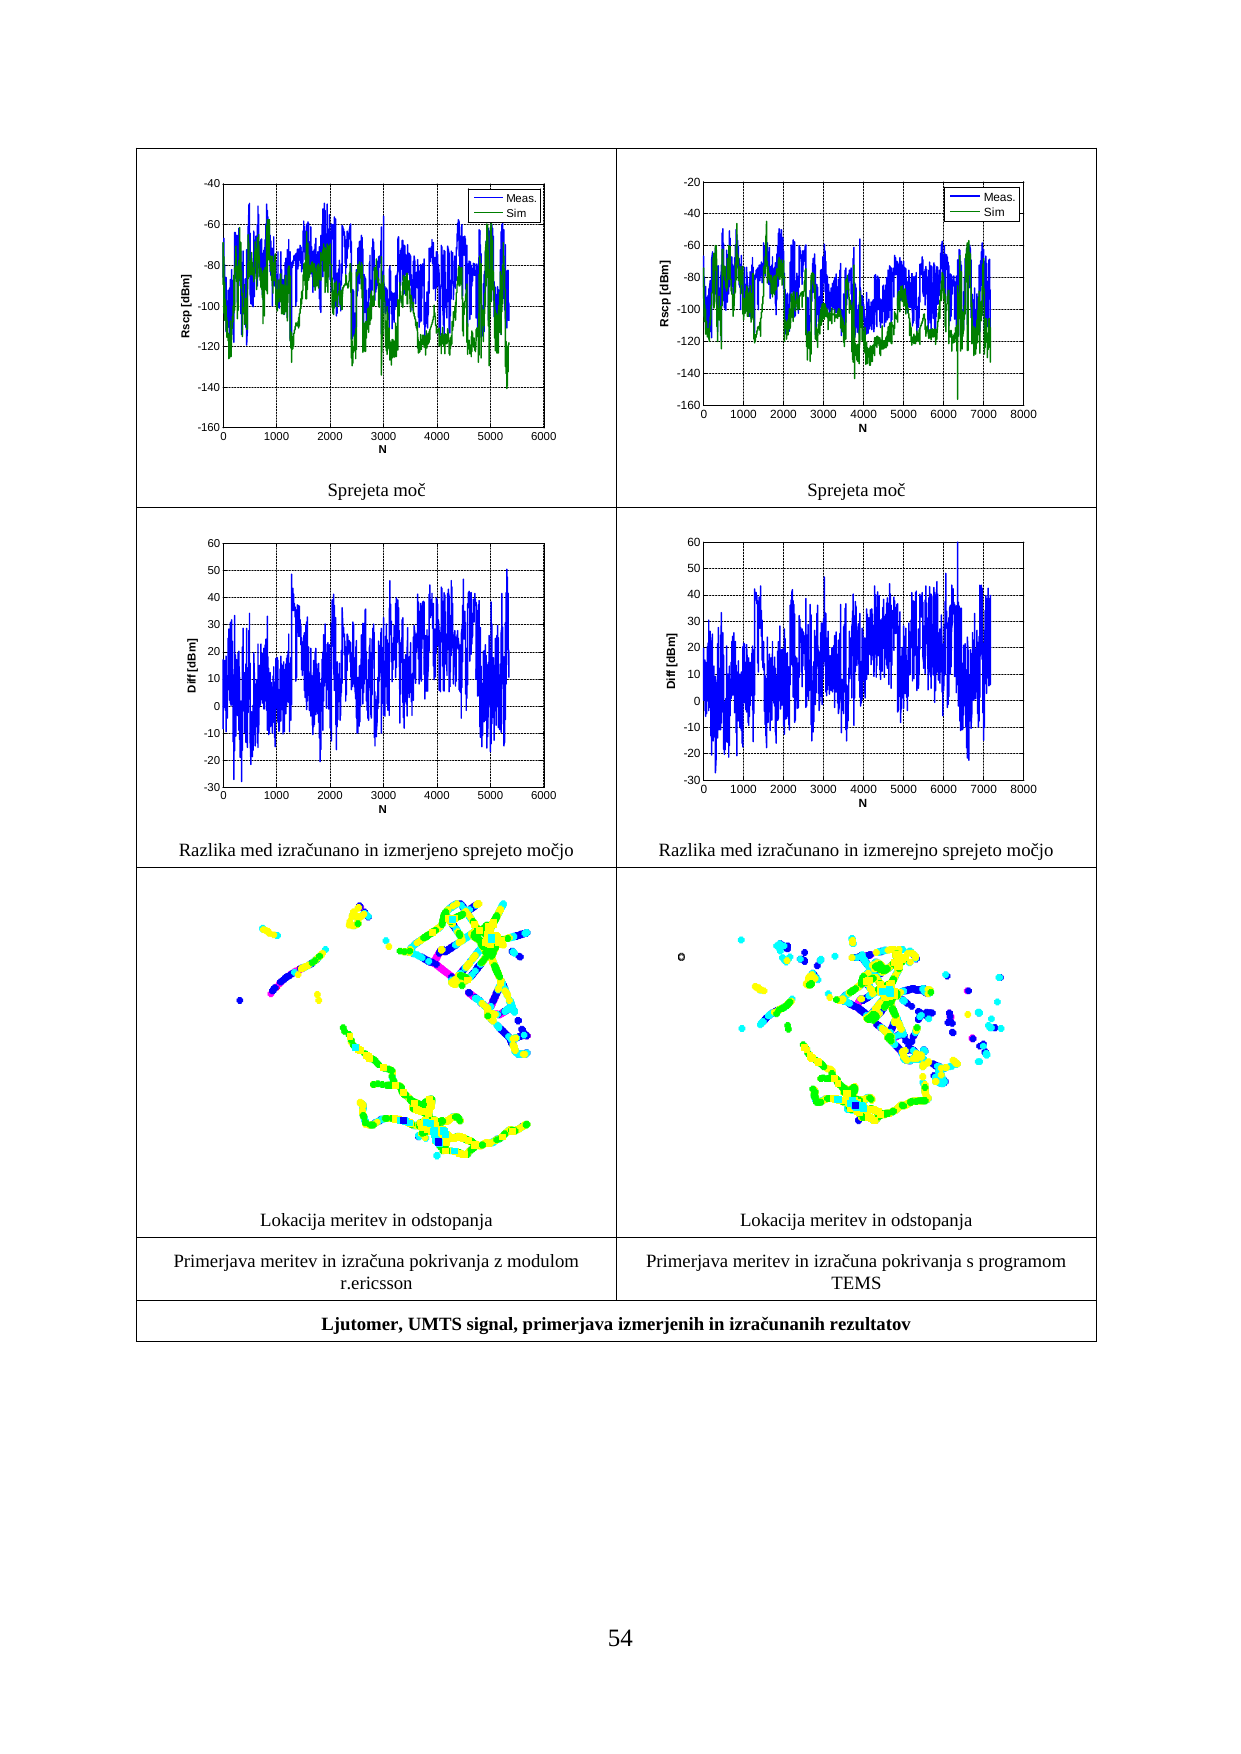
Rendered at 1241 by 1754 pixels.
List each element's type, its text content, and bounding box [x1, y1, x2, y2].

table_cell Lokacija meritev in odstopanja [137, 1196, 616, 1237]
table_cell Sprejeta moč [137, 467, 616, 507]
table_header [137, 149, 616, 467]
table_cell Primerjava meritev in izračuna pokrivanja z modulom r.ericsson [137, 1238, 616, 1299]
table_cell [137, 868, 616, 1196]
table_cell [137, 508, 616, 826]
table_cell [617, 508, 1096, 826]
table_cell Primerjava meritev in izračuna pokrivanja s programom TEMS [617, 1238, 1096, 1299]
table_cell Ljutomer, UMTS signal, primerjava izmerjenih in izračunanih rezultatov [137, 1301, 1096, 1341]
table_cell Sprejeta moč [617, 467, 1096, 507]
table_cell [617, 868, 1096, 1196]
table_cell Lokacija meritev in odstopanja [617, 1196, 1096, 1237]
table_header [617, 149, 1096, 467]
table_cell Razlika med izračunano in izmerejno sprejeto močjo [617, 826, 1096, 867]
table_cell Razlika med izračunano in izmerjeno sprejeto močjo [137, 826, 616, 867]
